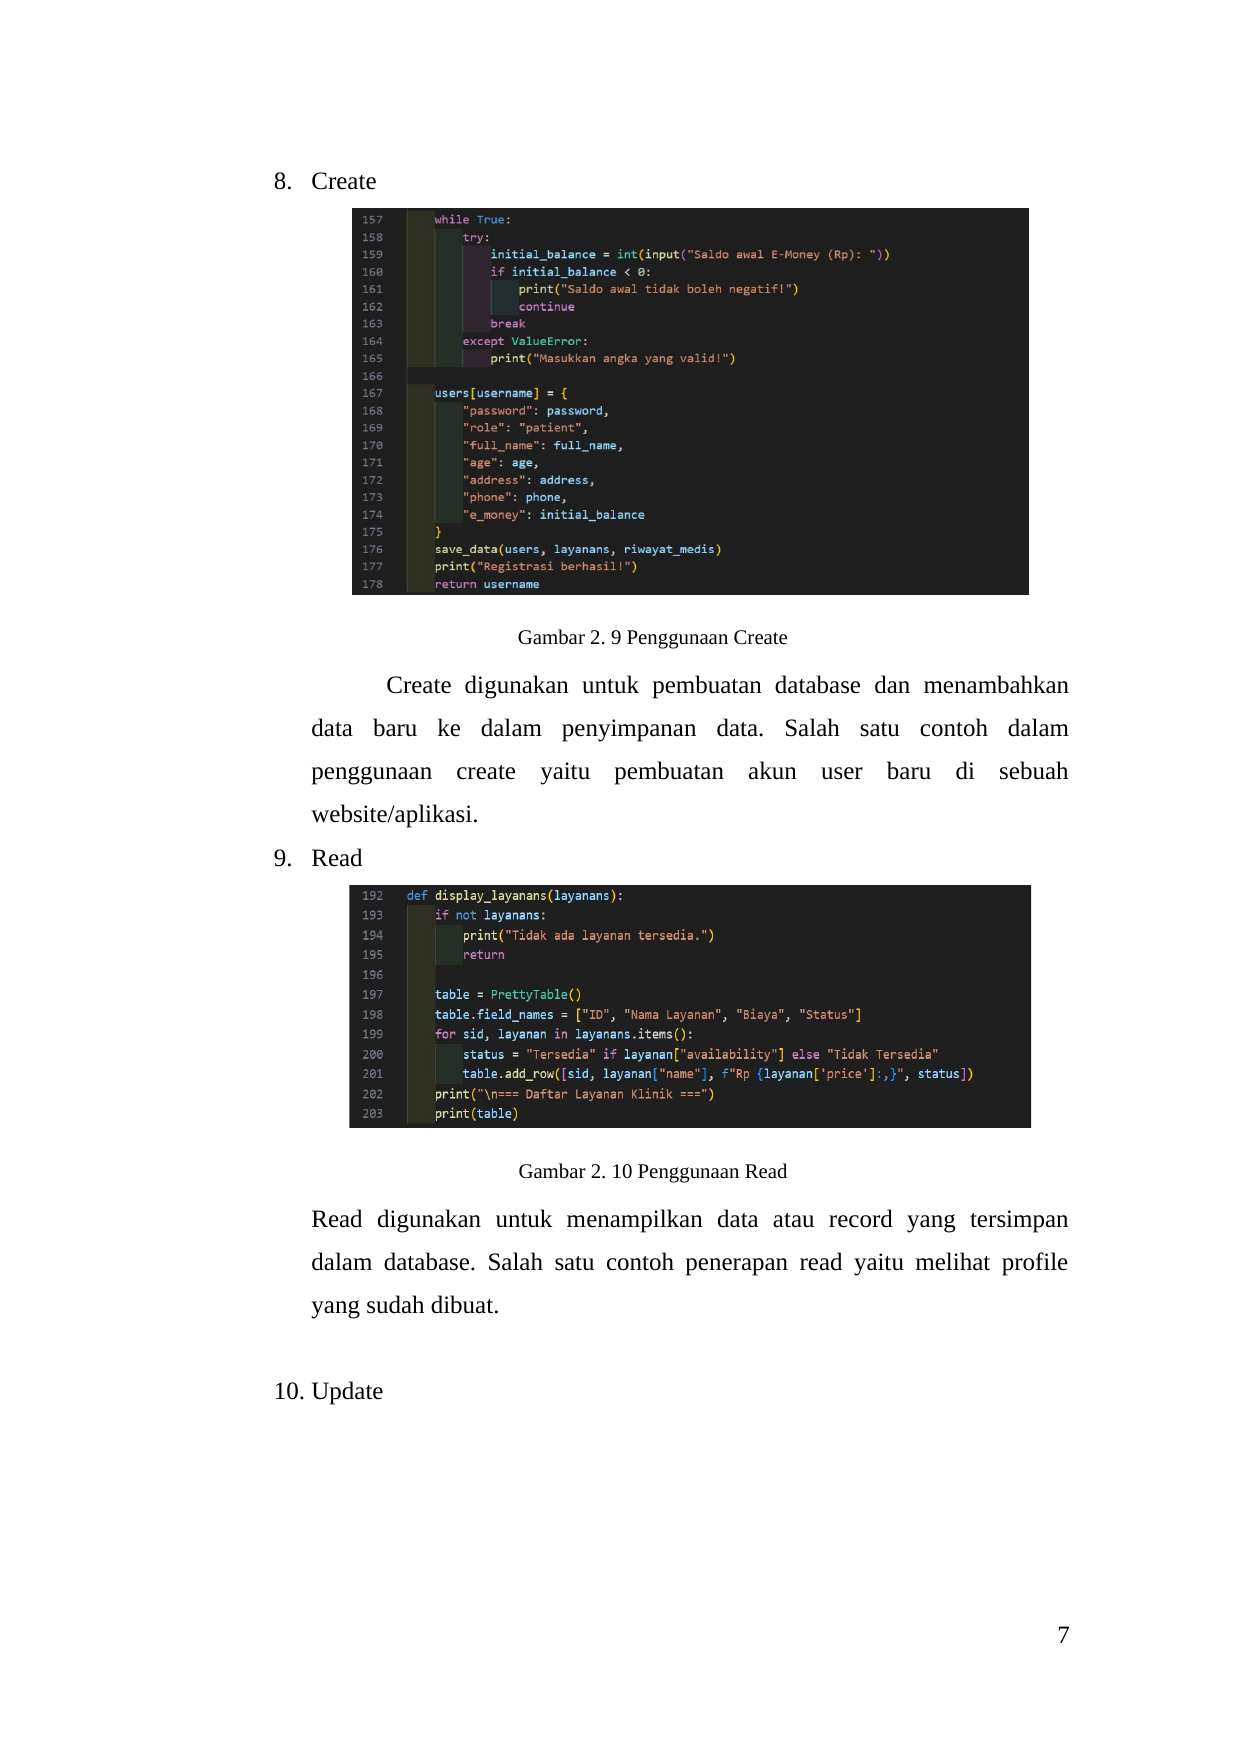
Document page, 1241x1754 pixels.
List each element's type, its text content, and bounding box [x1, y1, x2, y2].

picture [352, 208, 1029, 595]
list Update [274, 1376, 1069, 1405]
list Create [274, 166, 1069, 194]
list Read digunakan untuk menampilkan data atau record yang tersimpan dalam database. Salah satu contoh penerapan read yaitu melihat profile yang sudah dibuat. [311, 1204, 1069, 1319]
list Read [274, 843, 1069, 871]
picture [349, 885, 1032, 1128]
list Create digunakan untuk pembuatan database dan menambahkan data baru ke dalam penyimpanan data. Salah satu contoh dalam penggunaan create yaitu pembuatan akun user baru di sebuah website/aplikasi. [311, 670, 1069, 828]
